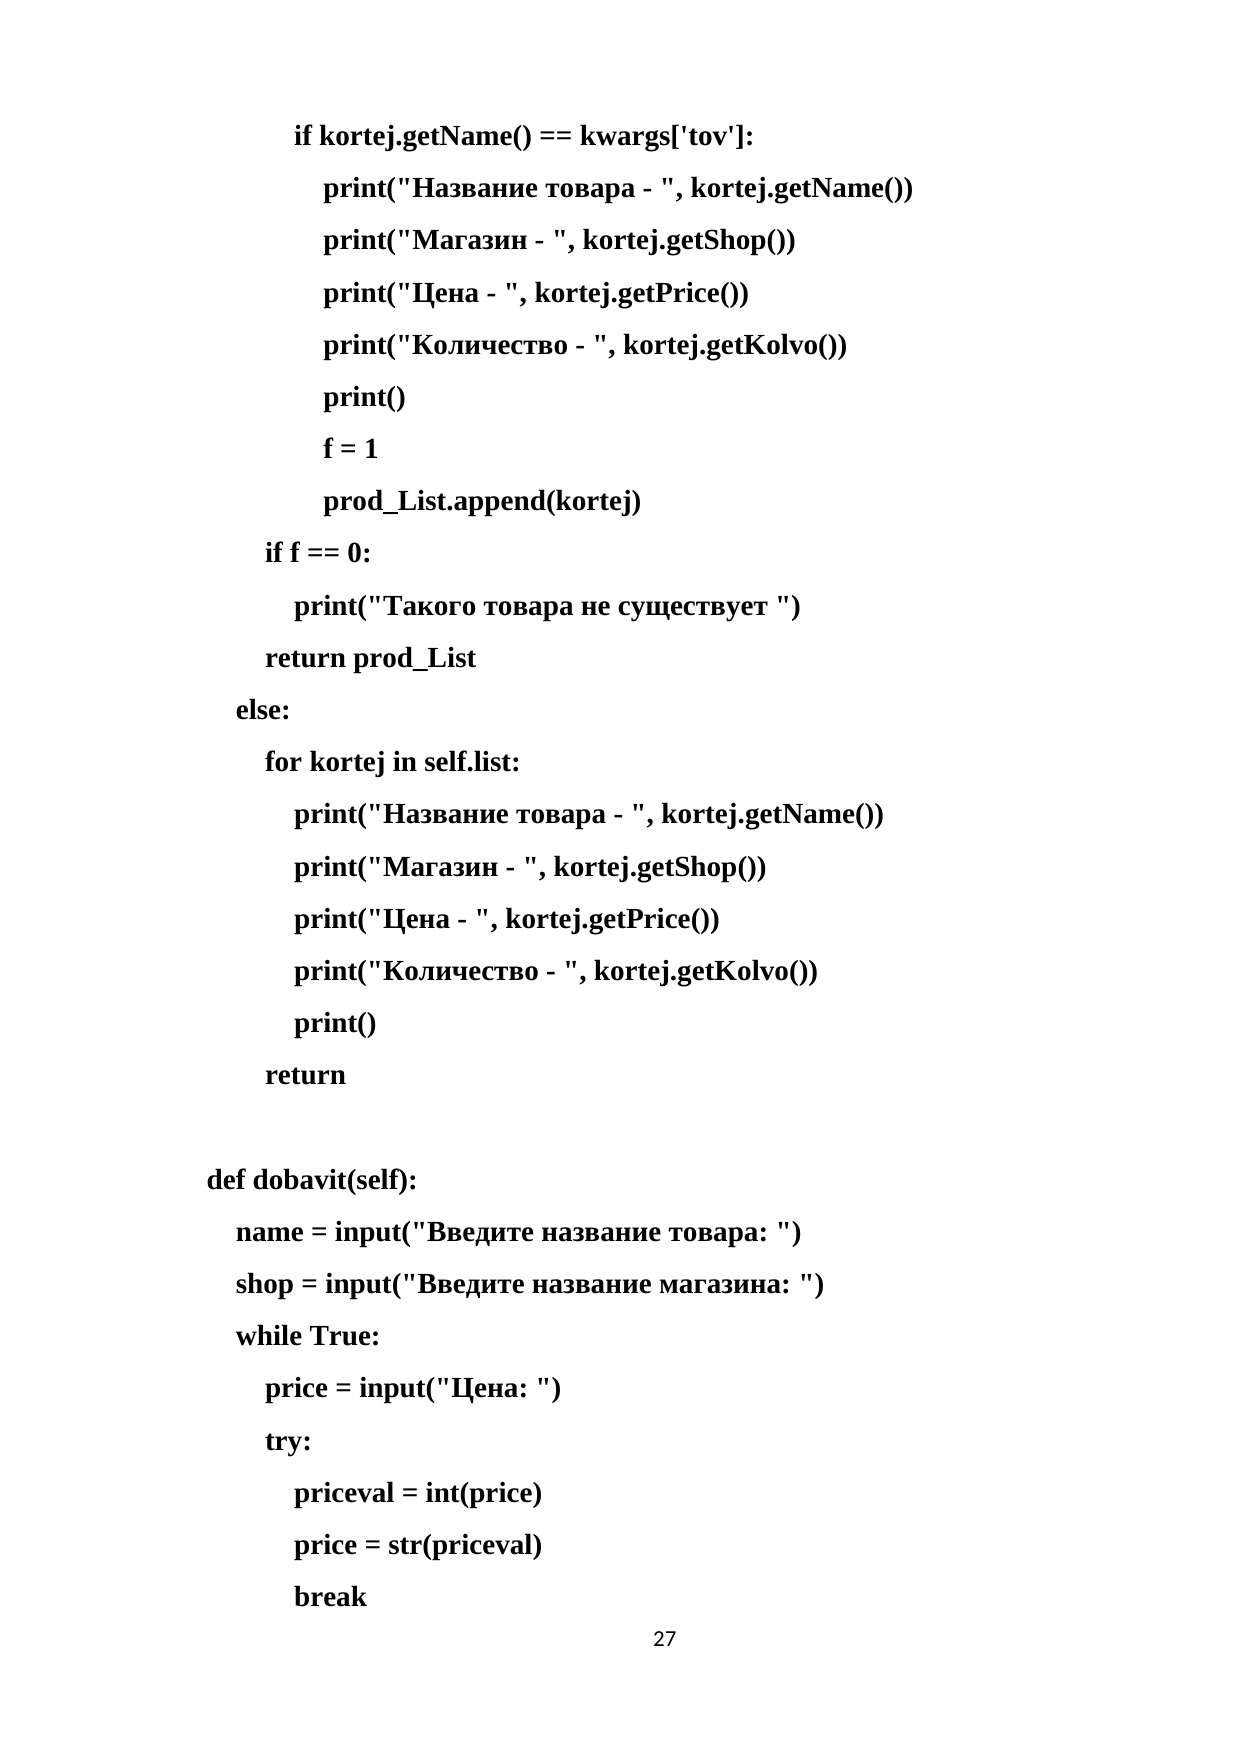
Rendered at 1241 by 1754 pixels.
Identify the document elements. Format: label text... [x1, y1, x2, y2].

text print("Количество - ", kortej.getKolvo()) [177, 953, 1152, 987]
text break [177, 1579, 1152, 1613]
text prod_List.append(kortej) [177, 483, 1152, 517]
text print("Название товара - ", kortej.getName()) [177, 170, 1152, 204]
text print("Цена - ", kortej.getPrice()) [177, 275, 1152, 308]
text print("Магазин - ", kortej.getShop()) [177, 222, 1152, 256]
text else: [177, 692, 1152, 726]
text return prod_List [177, 640, 1152, 673]
text if kortej.getName() == kwargs['tov']: [177, 118, 1152, 152]
text shop = input("Введите название магазина: ") [177, 1266, 1152, 1300]
text print("Название товара - ", kortej.getName()) [177, 797, 1152, 830]
text price = str(priceval) [177, 1527, 1152, 1561]
text f = 1 [177, 431, 1152, 465]
text if f == 0: [177, 536, 1152, 569]
text while True: [177, 1318, 1152, 1352]
text try: [177, 1423, 1152, 1456]
text print("Количество - ", kortej.getKolvo()) [177, 327, 1152, 360]
text print() [177, 379, 1152, 413]
text name = input("Введите название товара: ") [177, 1214, 1152, 1248]
text return [177, 1057, 1152, 1091]
text print("Магазин - ", kortej.getShop()) [177, 849, 1152, 882]
text print("Цена - ", kortej.getPrice()) [177, 901, 1152, 934]
text price = input("Цена: ") [177, 1371, 1152, 1404]
text def dobavit(self): [177, 1162, 1152, 1195]
text for kortej in self.list: [177, 744, 1152, 778]
text print() [177, 1005, 1152, 1039]
text priceval = int(price) [177, 1475, 1152, 1508]
text print("Такого товара не существует ") [177, 588, 1152, 621]
